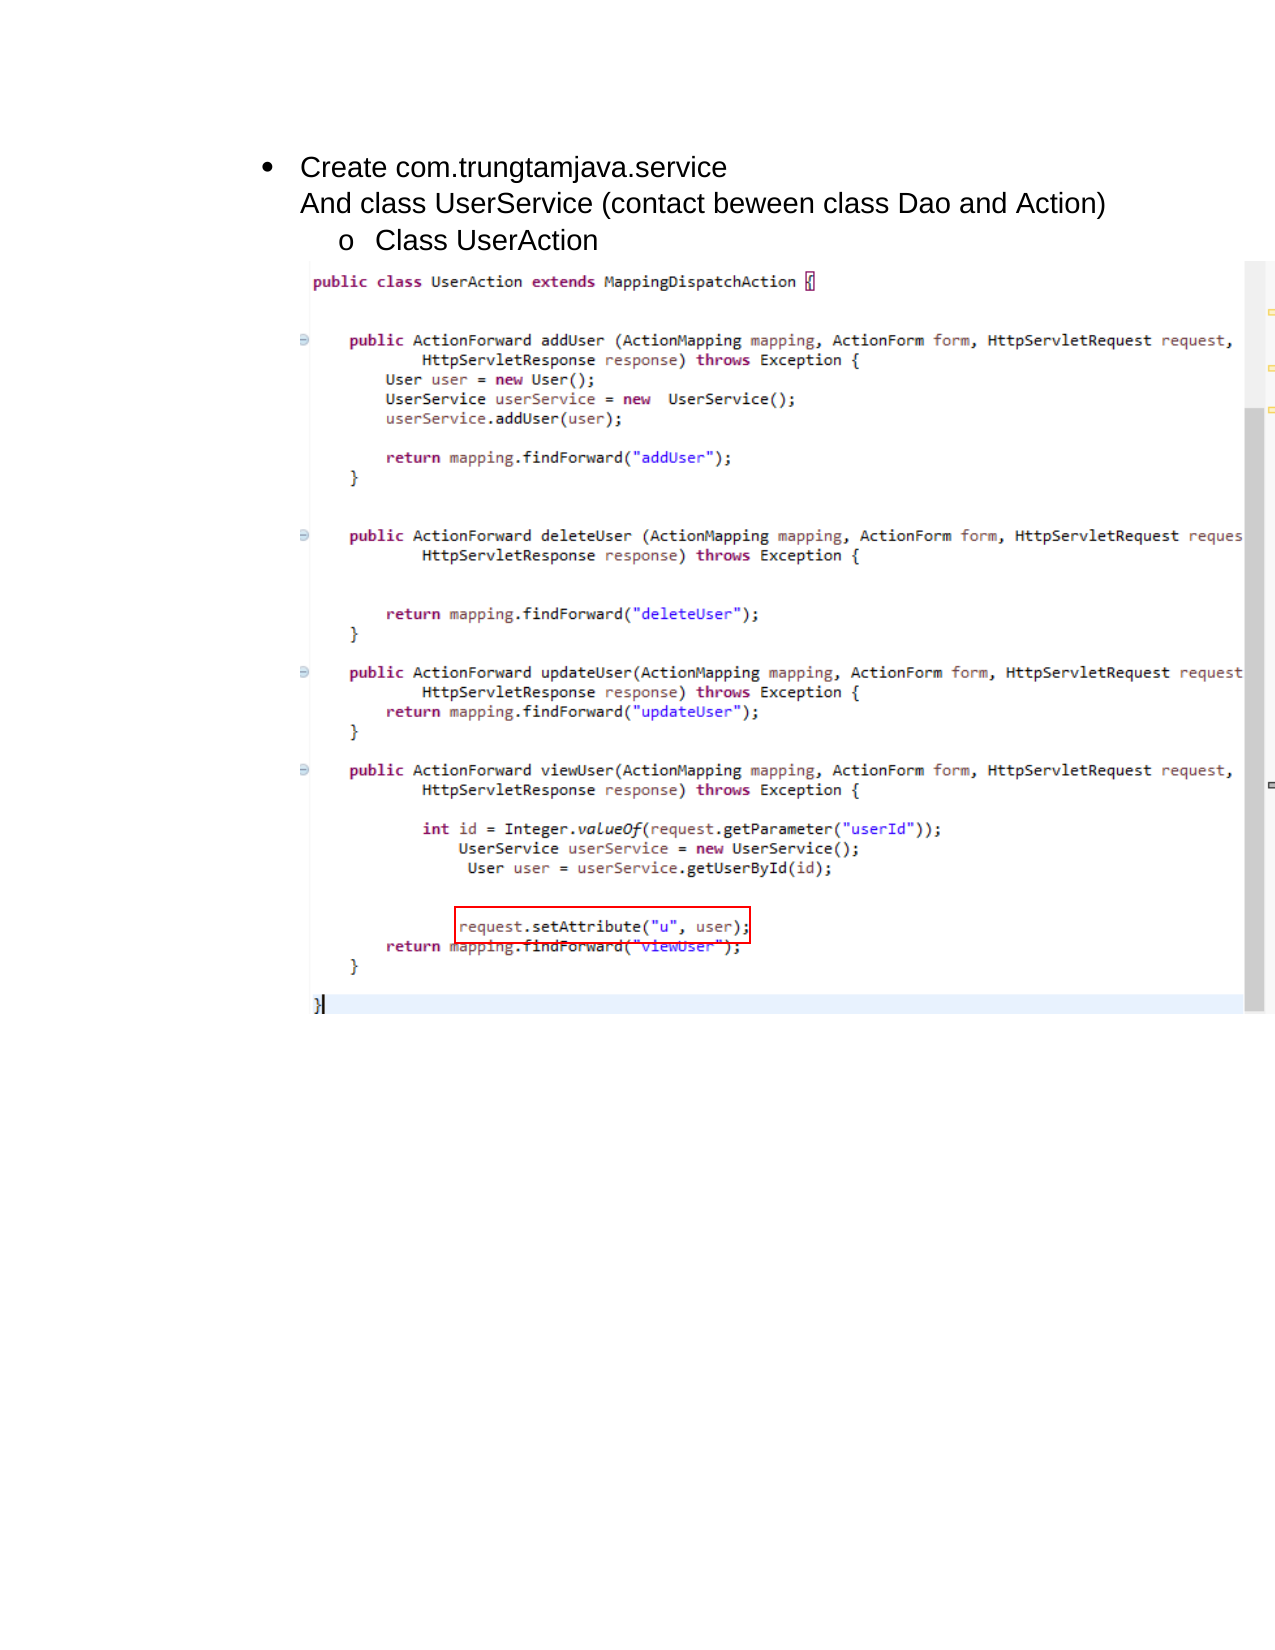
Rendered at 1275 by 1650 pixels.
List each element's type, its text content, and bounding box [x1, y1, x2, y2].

list Create com.trungtamjava.service [262, 150, 1125, 184]
list And class UserService (contact beween class Dao and Action) [300, 186, 1125, 220]
list Class UserAction [337, 222, 1125, 259]
picture [300, 261, 1275, 1014]
